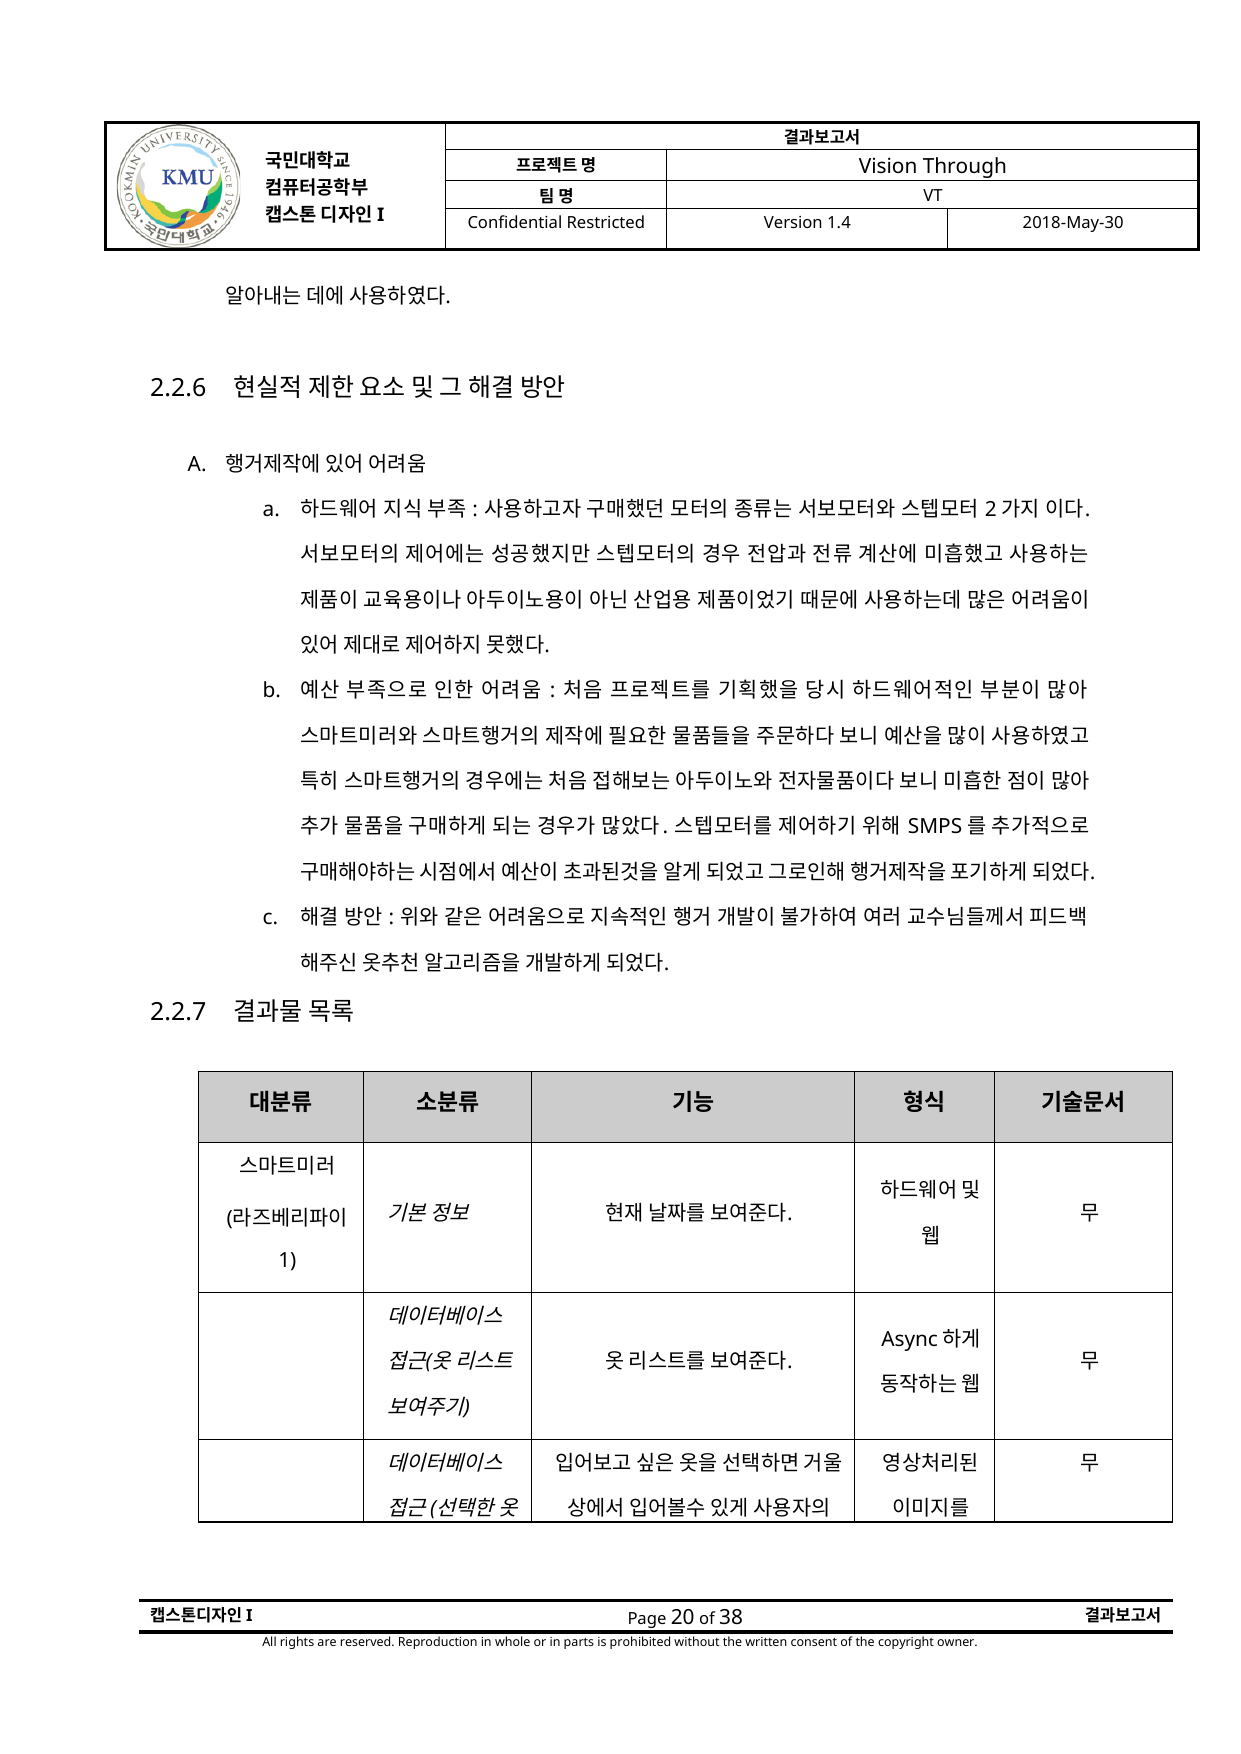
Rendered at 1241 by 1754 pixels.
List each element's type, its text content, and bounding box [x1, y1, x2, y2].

table_header 형식 [855, 1072, 994, 1142]
table_cell 옷 리스트를 보여준다. [532, 1293, 854, 1438]
table_cell 데이터베이스 접근(옷 리스트 보여주기) [364, 1293, 531, 1438]
table_cell 무 [995, 1293, 1172, 1438]
table_cell 무 [995, 1440, 1172, 1521]
table_cell 영상처리된 이미지를 띄워주는 웹 [855, 1440, 994, 1521]
table_cell 입어보고 싶은 옷을 선택하면 거울 상에서 입어볼수 있게 사용자의 신체 사이즈에 맞추어 보여준다. [532, 1440, 854, 1521]
list 해결 방안 : 위와 같은 어려움으로 지속적인 행거 개발이 불가하여 여러 교수님들께서 피드백 해주신 옷추천 알고리즘을 개발하게 되었다. [262, 901, 1090, 976]
list Haarcascade classifier: 미러측에서 사람이 화면에 잡혔을 때 인식하여 상체와 하체의 좌표값을 알아내는 데에 사용하였다. [187, 279, 1090, 310]
table_cell 무 [995, 1143, 1172, 1292]
table_cell 데이터베이스 접근 (선택한 옷 디스플레이에 띄우기) [364, 1440, 531, 1521]
picture [116, 124, 241, 248]
table_header 기술문서 [995, 1072, 1172, 1142]
table_cell 스마트미러 (라즈베리파이1) [199, 1143, 363, 1292]
table_cell Async하게 동작하는 웹 [855, 1293, 994, 1438]
subtitle 현실적 제한 요소 및 그 해결 방안 [150, 367, 1090, 404]
list 하드웨어 지식 부족 : 사용하고자 구매했던 모터의 종류는 서보모터와 스텝모터 2가지 이다. 서보모터의 제어에는 성공했지만 스텝모터의 경우 전압과 전류 계산에 미흡했고 사용하는 제품이 교육용이나 아두이노용이 아닌 산업용 제품이었기 때문에 사용하는데 많은 어려움이 있어 제대로 제어하지 못했다. [262, 492, 1090, 658]
table_cell 하드웨어 및 웹 [855, 1143, 994, 1292]
table_cell 현재 날짜를 보여준다. [532, 1143, 854, 1292]
list 행거제작에 있어 어려움 [187, 447, 1090, 477]
subtitle 결과물 목록 [150, 991, 1090, 1028]
table_header 소분류 [364, 1072, 531, 1142]
table_cell [199, 1440, 363, 1521]
table_header 기능 [532, 1072, 854, 1142]
table_cell 기본 정보 [364, 1143, 531, 1292]
list 예산 부족으로 인한 어려움 : 처음 프로젝트를 기획했을 당시 하드웨어적인 부분이 많아 스마트미러와 스마트행거의 제작에 필요한 물품들을 주문하다 보니 예산을 많이 사용하였고 특히 스마트행거의 경우에는 처음 접해보는 아두이노와 전자물품이다 보니 미흡한 점이 많아 추가 물품을 구매하게 되는 경우가 많았다. 스텝모터를 제어하기 위해 SMPS를 추가적으로 구매해야하는 시점에서 예산이 초과된것을 알게 되었고 그로인해 행거제작을 포기하게 되었다. [262, 674, 1090, 885]
table_header 대분류 [199, 1072, 363, 1142]
table_cell [199, 1293, 363, 1438]
